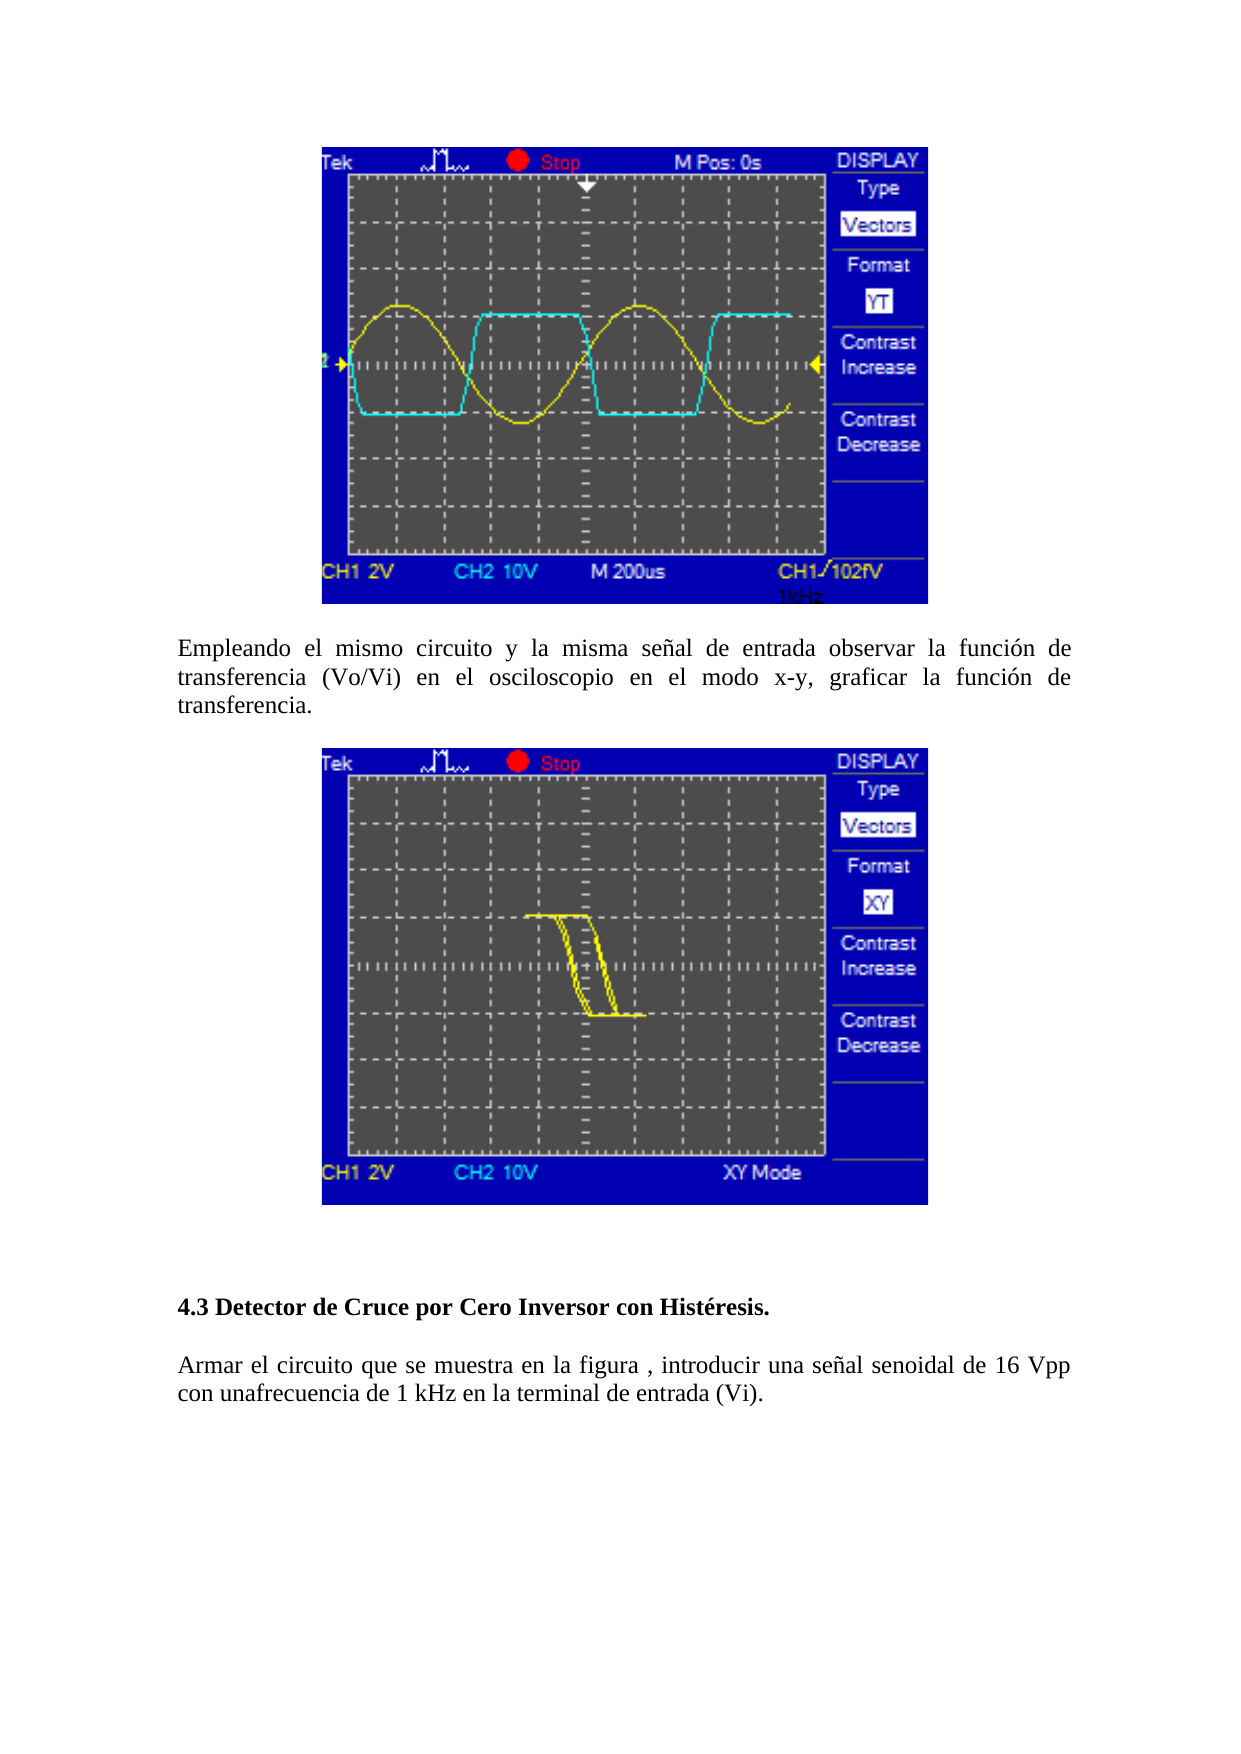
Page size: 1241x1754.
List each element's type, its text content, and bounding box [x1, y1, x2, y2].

picture [321, 147, 929, 604]
text 4.3 Detector de Cruce por Cero Inversor con Histéresis. [177, 1292, 1073, 1321]
text Armar el circuito que se muestra en la figura , introducir una señal senoidal de 16 Vpp con unafrecuencia de 1 kHz en la terminal de entrada (Vi). [177, 1350, 1073, 1407]
picture [321, 748, 929, 1205]
text Empleando el mismo circuito y la misma señal de entrada observar la función de transferencia (Vo/Vi) en el osciloscopio en el modo x-y, graficar la función de transferencia. [177, 633, 1073, 719]
